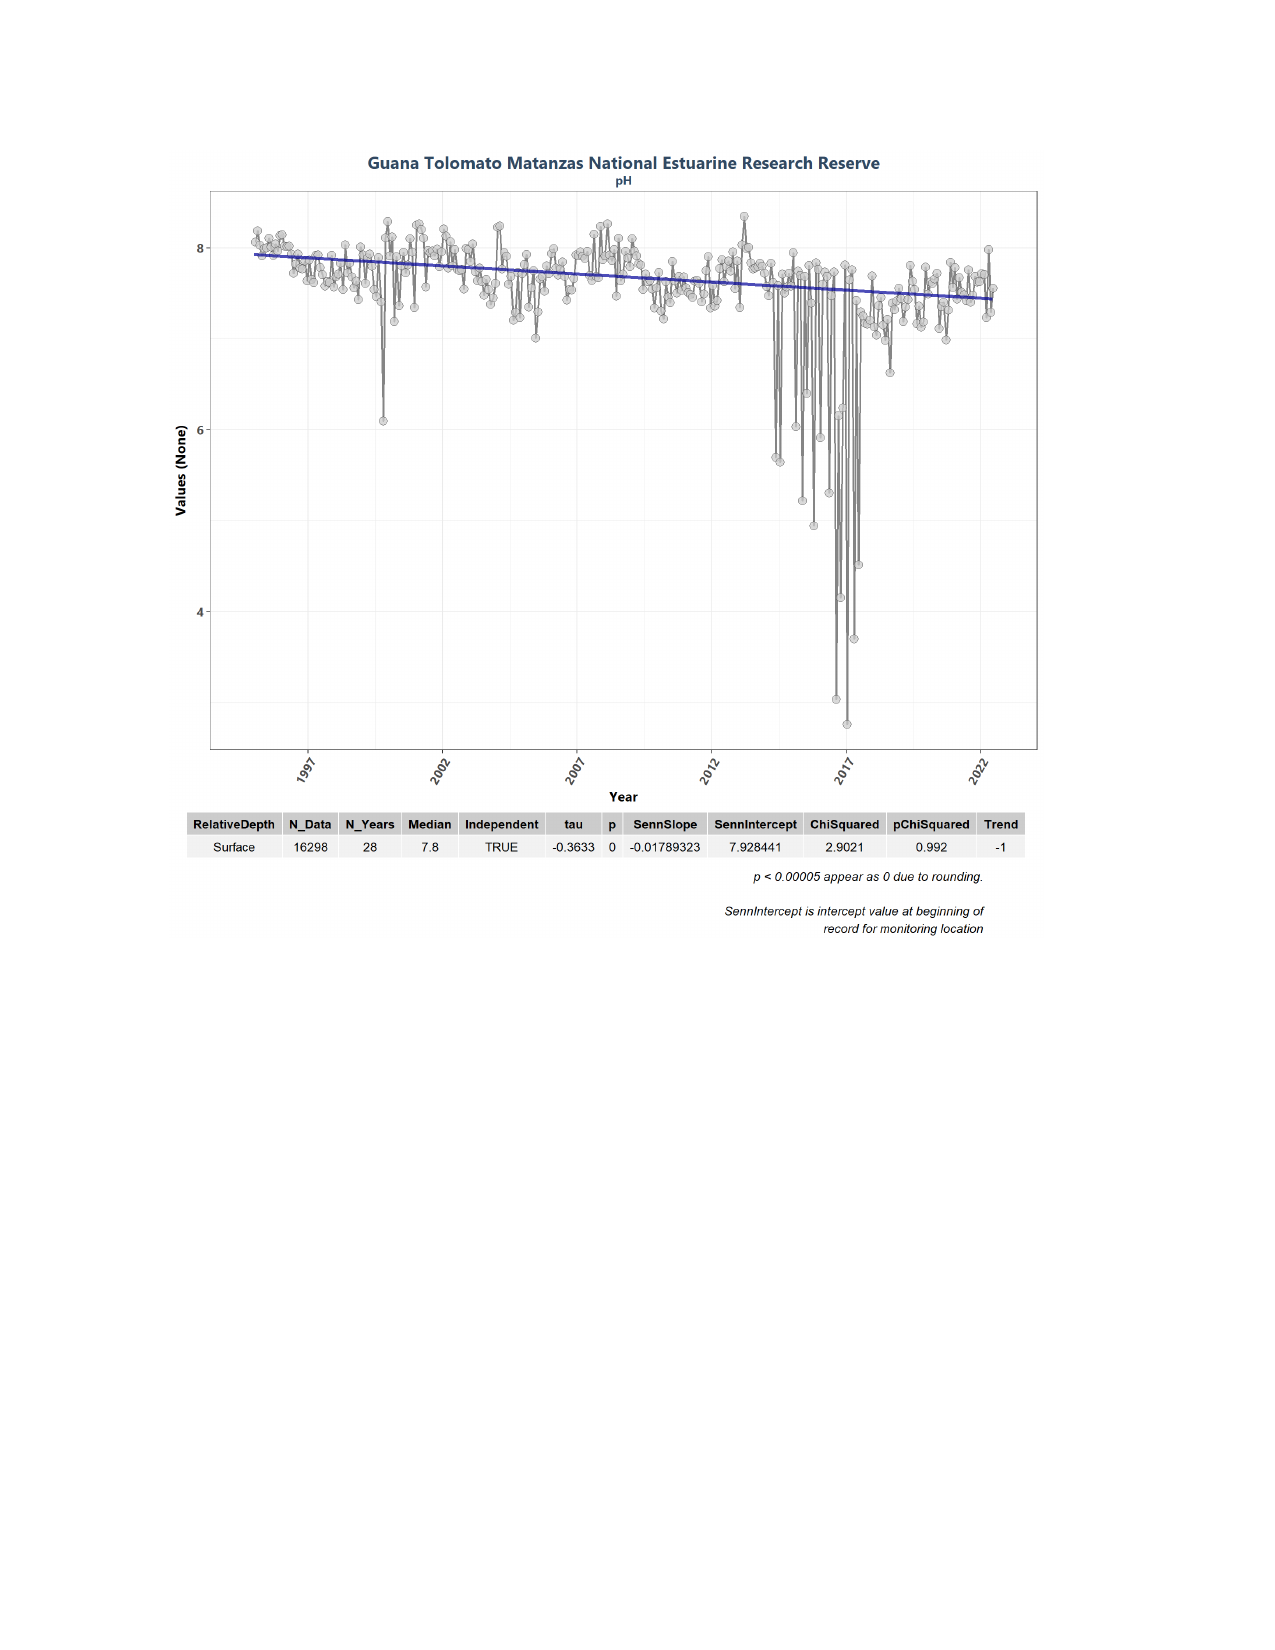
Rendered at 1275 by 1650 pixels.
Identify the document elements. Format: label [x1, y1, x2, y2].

picture [168, 150, 1044, 938]
